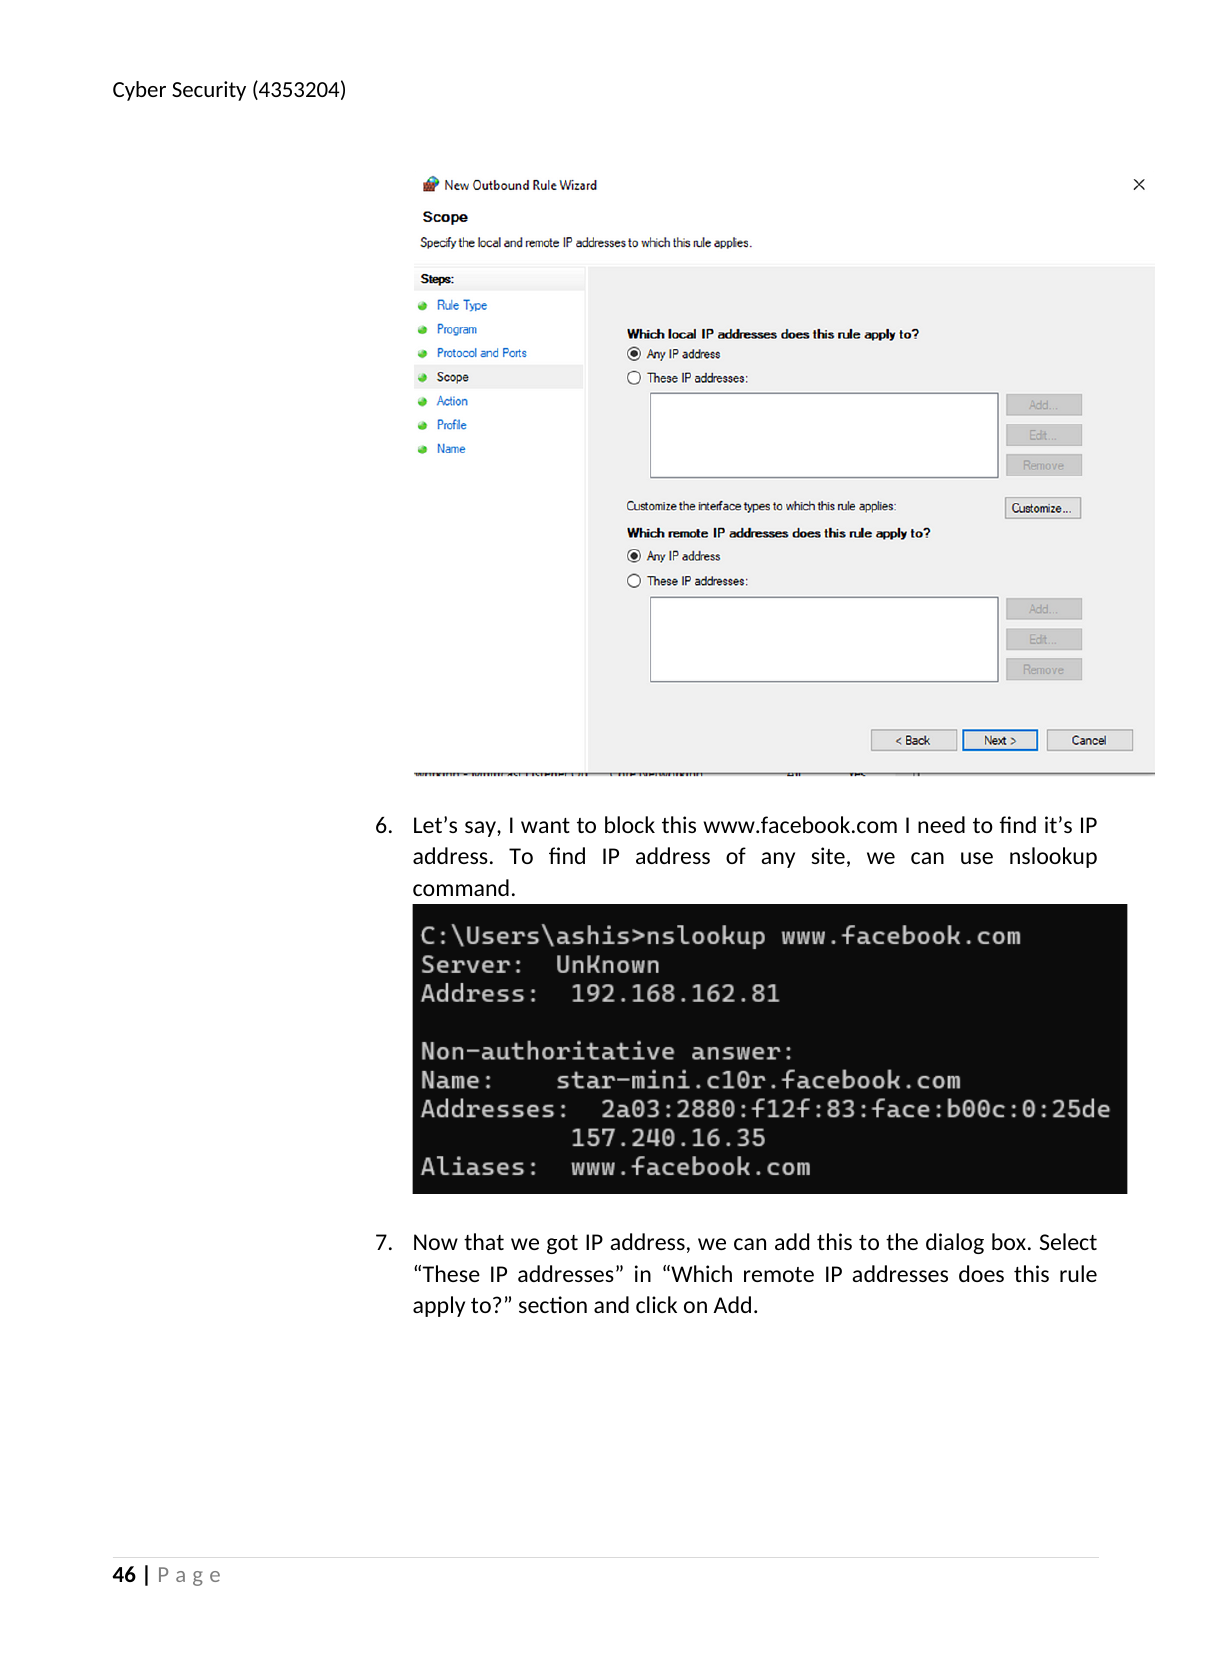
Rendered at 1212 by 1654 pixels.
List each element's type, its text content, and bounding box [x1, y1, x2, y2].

list Now that we got IP address, we can add this to the dialog box. Select “These IP addresses” in “Which remote IP addresses does this rule apply to?” section and click on Add. [375, 1227, 1099, 1319]
picture [412, 904, 1128, 1194]
list Let’s say, I want to block this www.facebook.com I need to find it’s IP address. To find IP address of any site, we can use nslookup command. [375, 810, 1099, 902]
picture [412, 168, 1155, 777]
